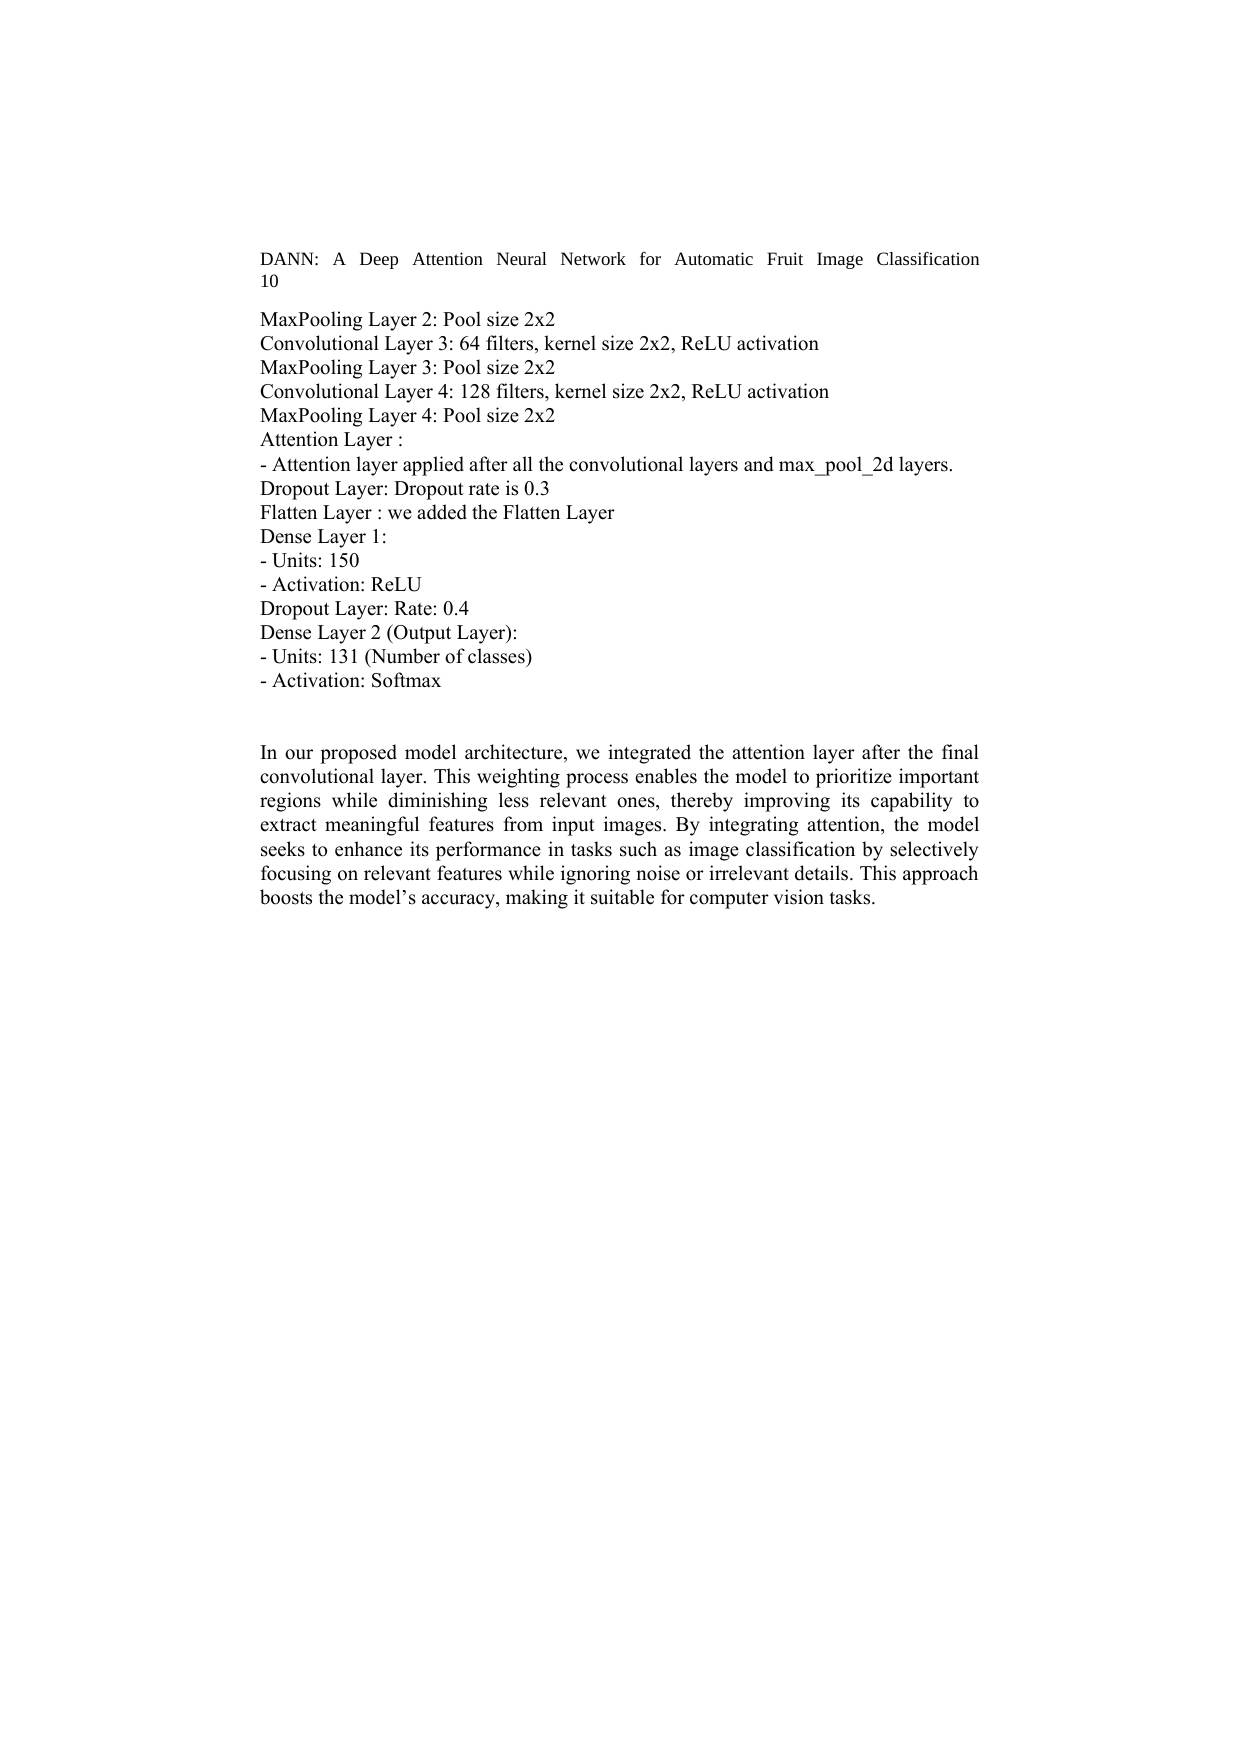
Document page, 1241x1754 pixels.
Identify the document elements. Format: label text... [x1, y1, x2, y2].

text - Attention layer applied after all the convolutional layers and max_pool_2d layers. [260, 451, 980, 476]
text Flatten Layer : we added the Flatten Layer [260, 499, 980, 524]
text Attention Layer : [260, 427, 980, 451]
text In our proposed model architecture, we integrated the attention layer after the final convolutional layer. This weighting process enables the model to prioritize important regions while diminishing less relevant ones, thereby improving its capability to extract meaningful features from input images. By integrating attention, the model seeks to enhance its performance in tasks such as image classification by selectively focusing on relevant features while ignoring noise or irrelevant details. This approach boosts the model’s accuracy, making it suitable for computer vision tasks. [260, 740, 980, 909]
text Convolutional Layer 4: 128 filters, kernel size 2x2, ReLU activation [260, 379, 980, 403]
text Dense Layer 2 (Output Layer): [260, 620, 980, 644]
text - Units: 131 (Number of classes) [260, 644, 980, 668]
text MaxPooling Layer 3: Pool size 2x2 [260, 355, 980, 379]
text Convolutional Layer 3: 64 filters, kernel size 2x2, ReLU activation [260, 331, 980, 355]
text Dropout Layer: Rate: 0.4 [260, 596, 980, 620]
text - Units: 150 [260, 548, 980, 572]
text Dense Layer 1: [260, 524, 980, 548]
text MaxPooling Layer 4: Pool size 2x2 [260, 403, 980, 427]
text - Activation: ReLU [260, 572, 980, 596]
text - Activation: Softmax [260, 668, 980, 692]
text MaxPooling Layer 2: Pool size 2x2 [260, 307, 980, 331]
text Dropout Layer: Dropout rate is 0.3 [260, 476, 980, 499]
